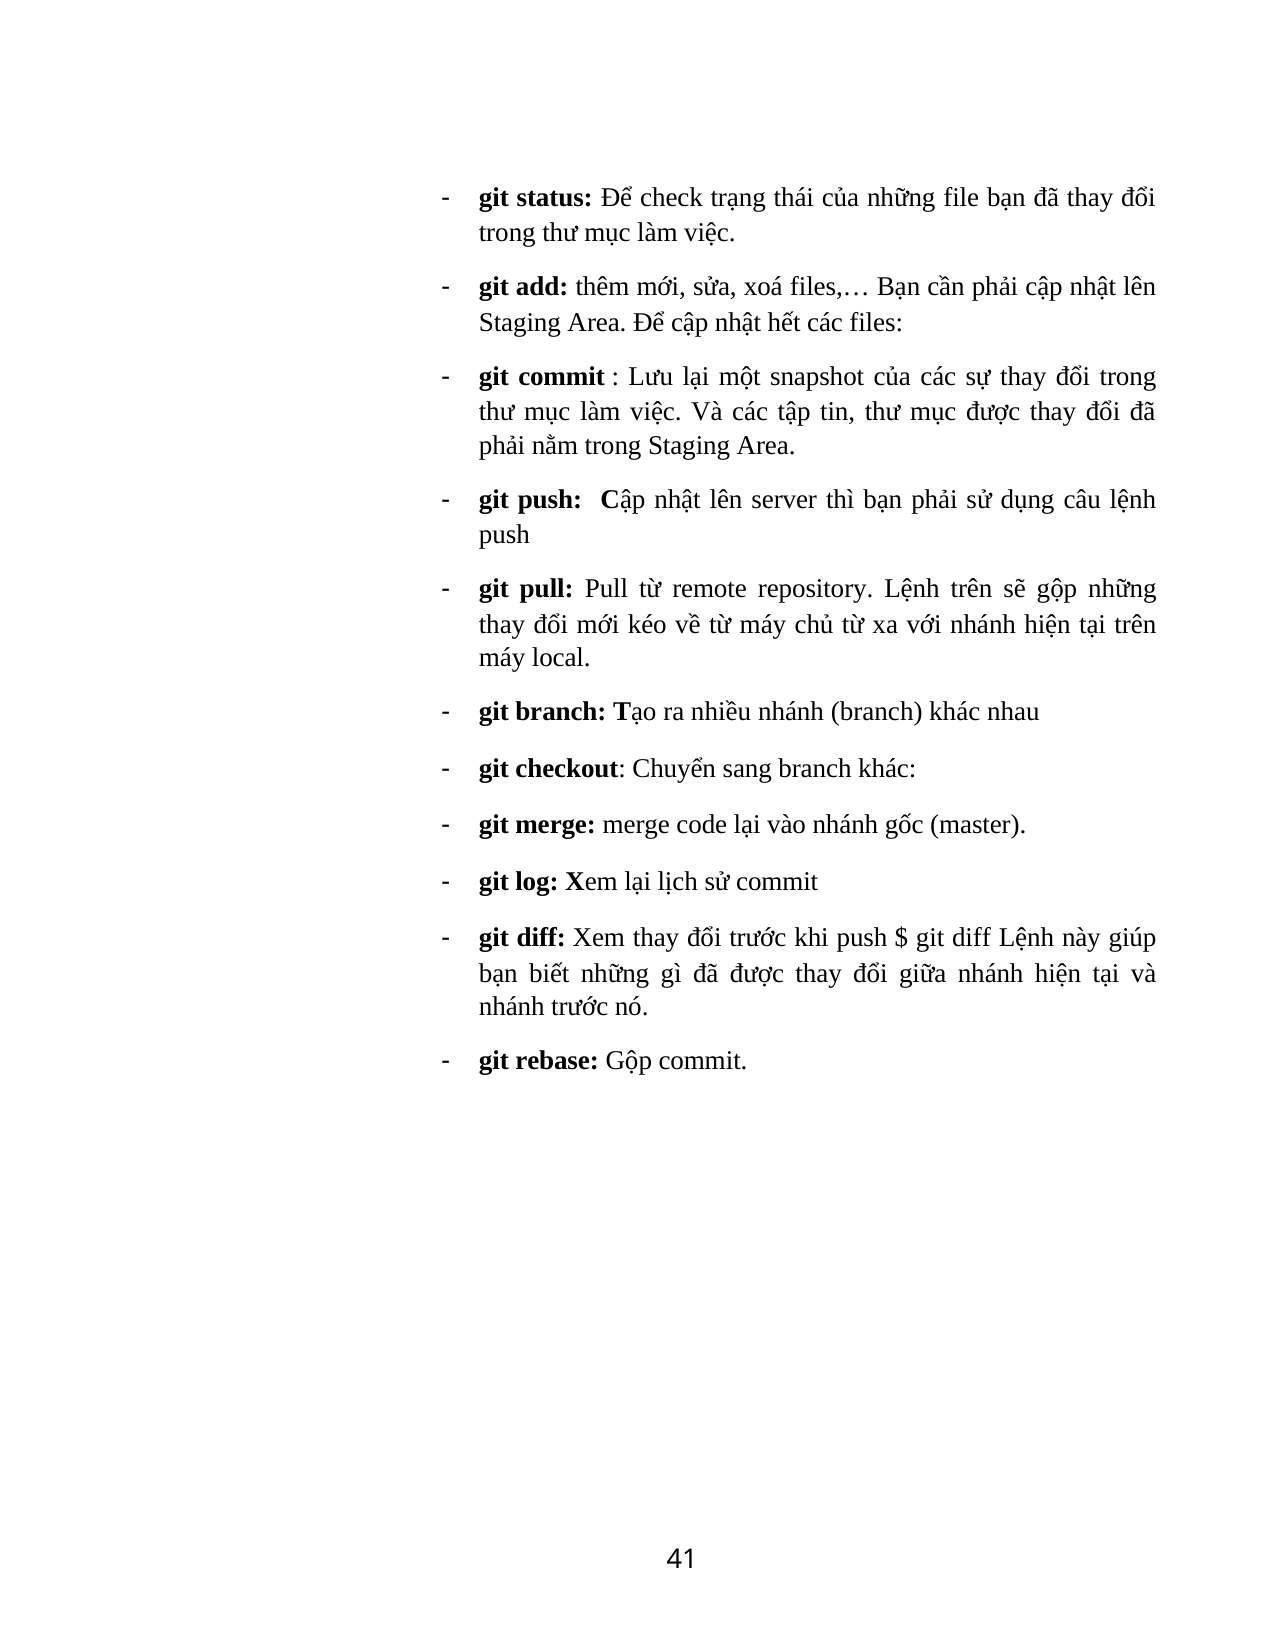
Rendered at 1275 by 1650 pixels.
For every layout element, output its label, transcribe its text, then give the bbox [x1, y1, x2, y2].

list git rebase: Gộp commit. [441, 1041, 1157, 1077]
list git log: Xem lại lịch sử commit [441, 861, 1157, 898]
list git pull: Pull từ remote repository. Lệnh trên sẽ gộp những thay đổi mới kéo về từ máy chủ từ xa với nhánh hiện tại trên máy local. [441, 569, 1157, 673]
list git push: Cập nhật lên server thì bạn phải sử dụng câu lệnh push [441, 479, 1157, 549]
list git diff: Xem thay đổi trước khi push $ git diff Lệnh này giúp bạn biết những gì đã được thay đổi giữa nhánh hiện tại và nhánh trước nó. [441, 917, 1157, 1021]
list git add: thêm mới, sửa, xoá files,… Bạn cần phải cập nhật lên Staging Area. Để cập nhật hết các files: [441, 267, 1157, 337]
list git commit : Lưu lại một snapshot của các sự thay đổi trong thư mục làm việc. Và các tập tin, thư mục được thay đổi đã phải nằm trong Staging Area. [441, 356, 1157, 460]
list git merge: merge code lại vào nhánh gốc (master). [441, 804, 1157, 841]
list git checkout: Chuyển sang branch khác: [441, 748, 1157, 785]
list git status: Để check trạng thái của những file bạn đã thay đổi trong thư mục làm việc. [441, 177, 1157, 248]
list git branch: Tạo ra nhiều nhánh (branch) khác nhau [441, 692, 1157, 728]
